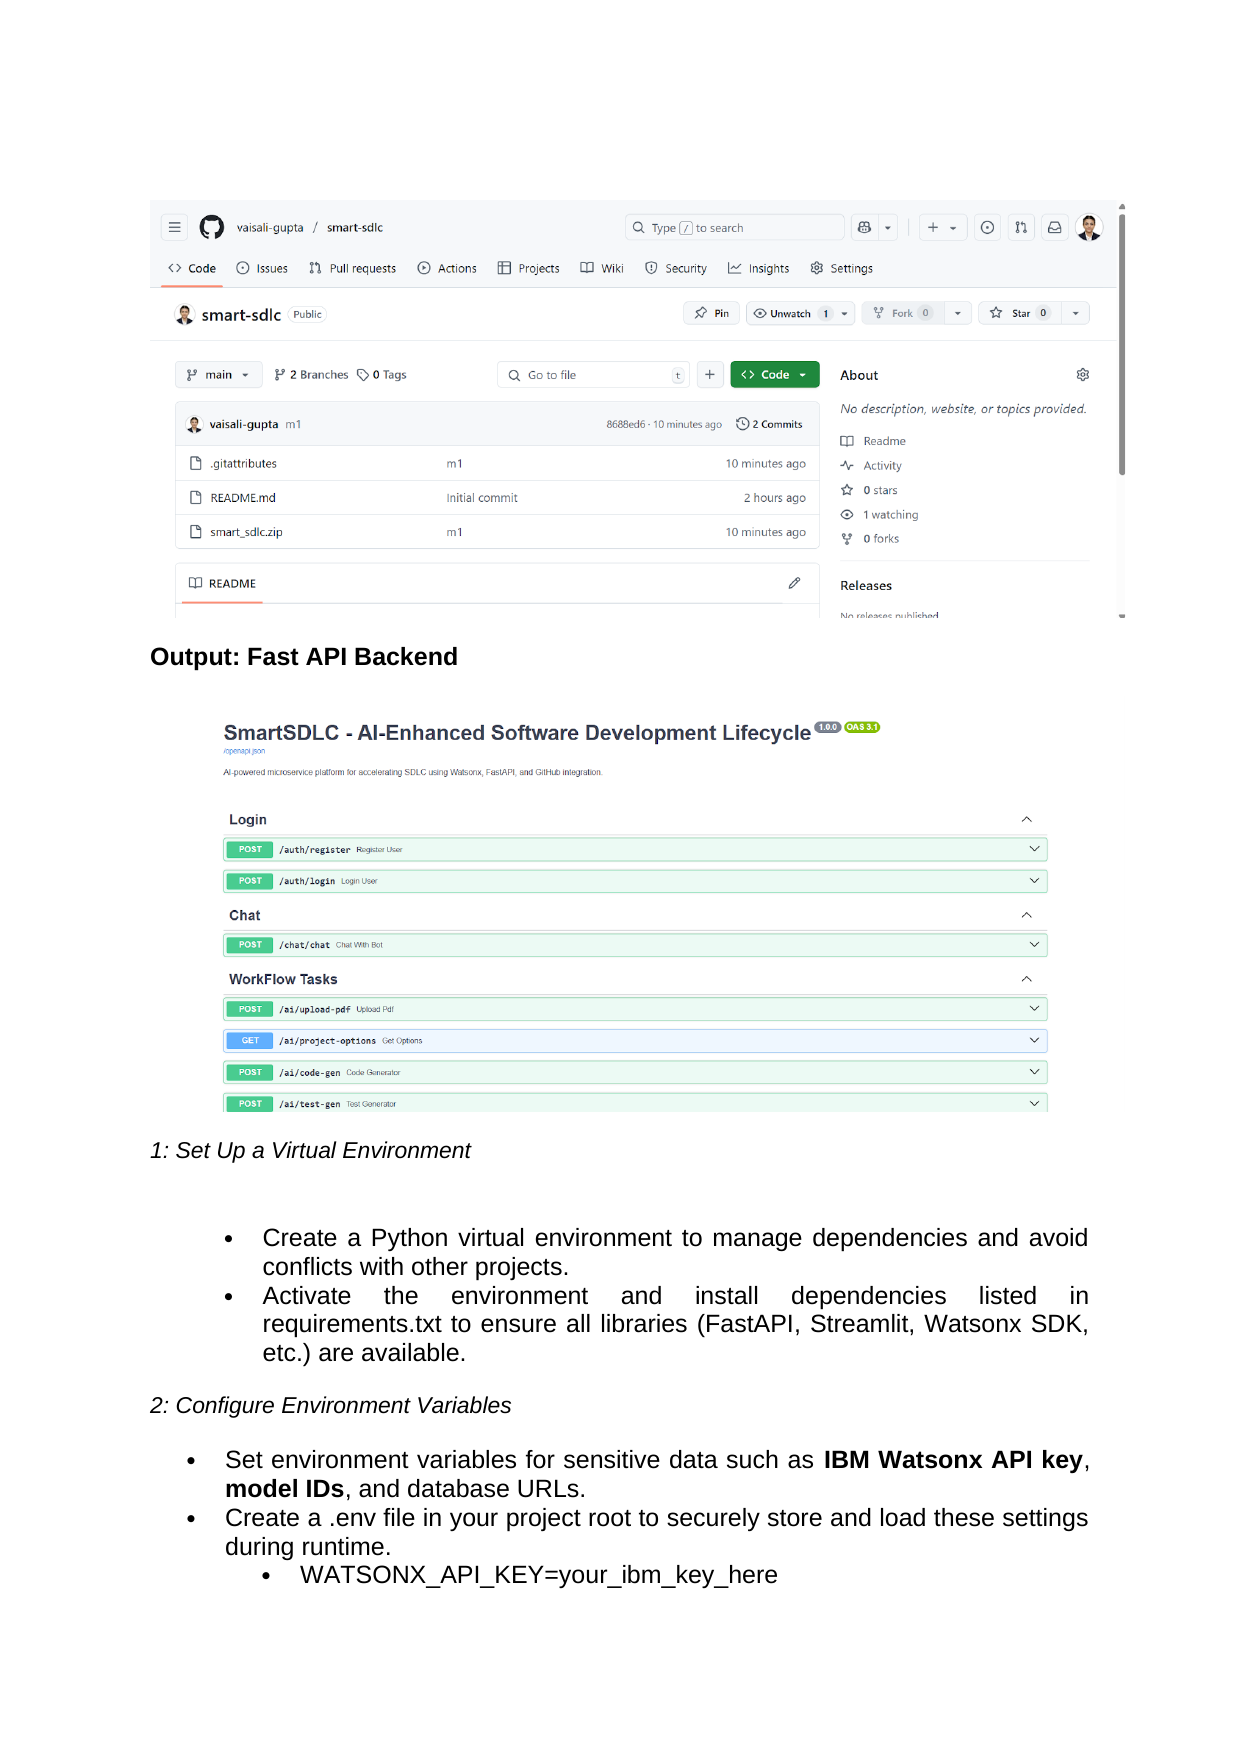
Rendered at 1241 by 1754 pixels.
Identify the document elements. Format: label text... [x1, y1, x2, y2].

list WATSONX_API_KEY=your_ibm_key_here [262, 1560, 1090, 1589]
subtitle 2: Configure Environment Variables [150, 1392, 1090, 1418]
subtitle 1: Set Up a Virtual Environment [150, 1137, 1090, 1163]
list Create a Python virtual environment to manage dependencies and avoid conflicts with other projects. [225, 1223, 1090, 1281]
list Activate the environment and install dependencies listed in requirements.txt to ensure all libraries (FastAPI, Streamlit, Watsonx SDK, etc.) are available. [225, 1281, 1090, 1367]
picture [150, 696, 1125, 1112]
list Create a .env file in your project root to securely store and load these settings during runtime. [187, 1503, 1090, 1560]
picture [150, 200, 1125, 618]
text Output: Fast API Backend [150, 642, 1090, 671]
list Set environment variables for sensitive data such as IBM Watsonx API key, model IDs, and database URLs. [187, 1445, 1090, 1503]
